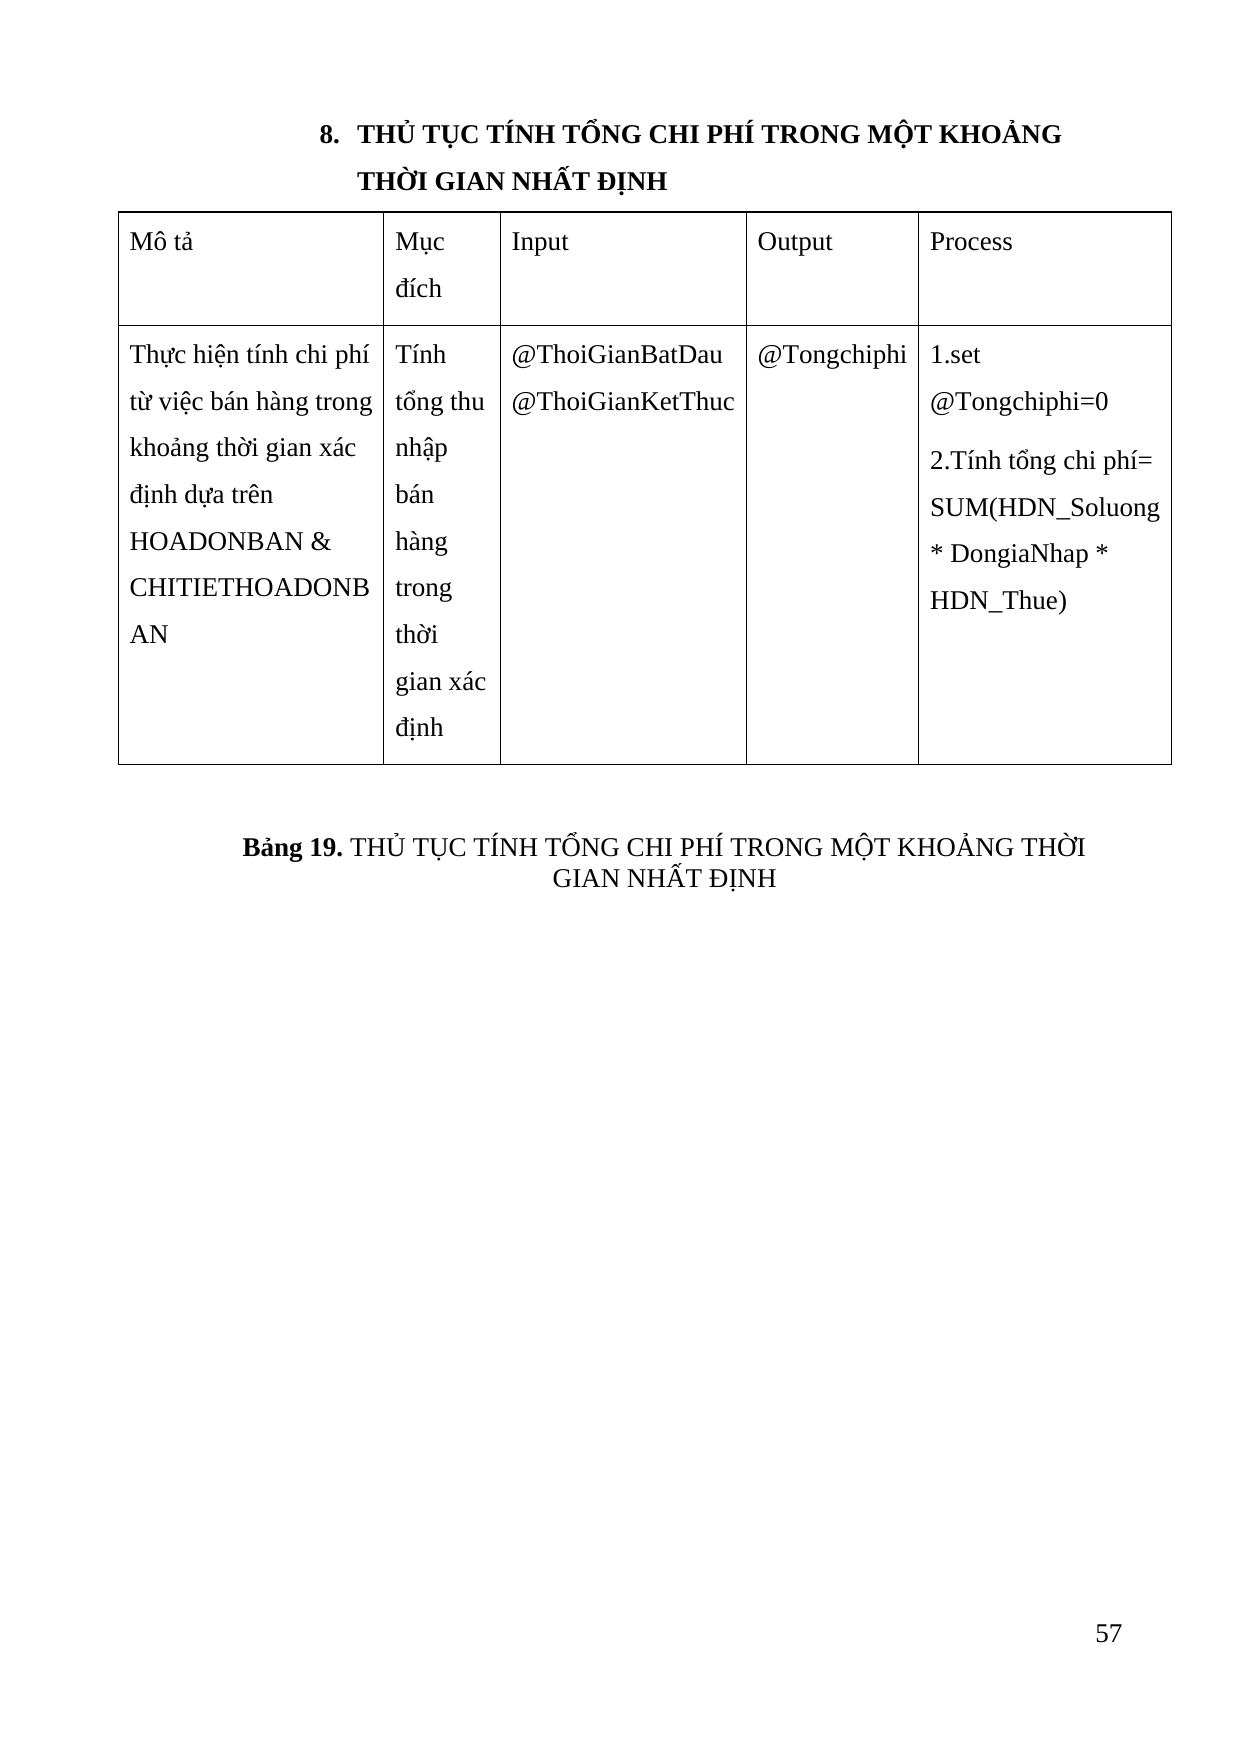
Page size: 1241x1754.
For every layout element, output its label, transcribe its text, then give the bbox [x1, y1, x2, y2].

table_header Mục đích [384, 213, 500, 324]
table_header Process [919, 213, 1171, 324]
table_header Output [747, 213, 918, 324]
table_header Input [501, 213, 746, 324]
table_cell @ThoiGianBatDau @ThoiGianKetThuc [501, 326, 746, 764]
table_cell 1.set @Tongchiphi=0 2.Tính tổng chi phí= SUM(HDN_Soluong * DongiaNhap * HDN_Thue) [919, 326, 1171, 764]
table_cell Tính tổng thu nhập bán hàng trong thời gian xác định [384, 326, 500, 764]
table_header Mô tả [119, 213, 383, 324]
table_cell @Tongchiphi [747, 326, 918, 764]
table_cell Thực hiện tính chi phí từ việc bán hàng trong khoảng thời gian xác định dựa trên HOADONBAN & CHITIETHOADONBAN [119, 326, 383, 764]
text Bảng 19. THỦ TỤC TÍNH TỔNG CHI PHÍ TRONG MỘT KHOẢNG THỜI GIAN NHẤT ĐỊNH [207, 831, 1122, 893]
subtitle THỦ TỤC TÍNH TỔNG CHI PHÍ TRONG MỘT KHOẢNG THỜI GIAN NHẤT ĐỊNH [319, 118, 1122, 196]
